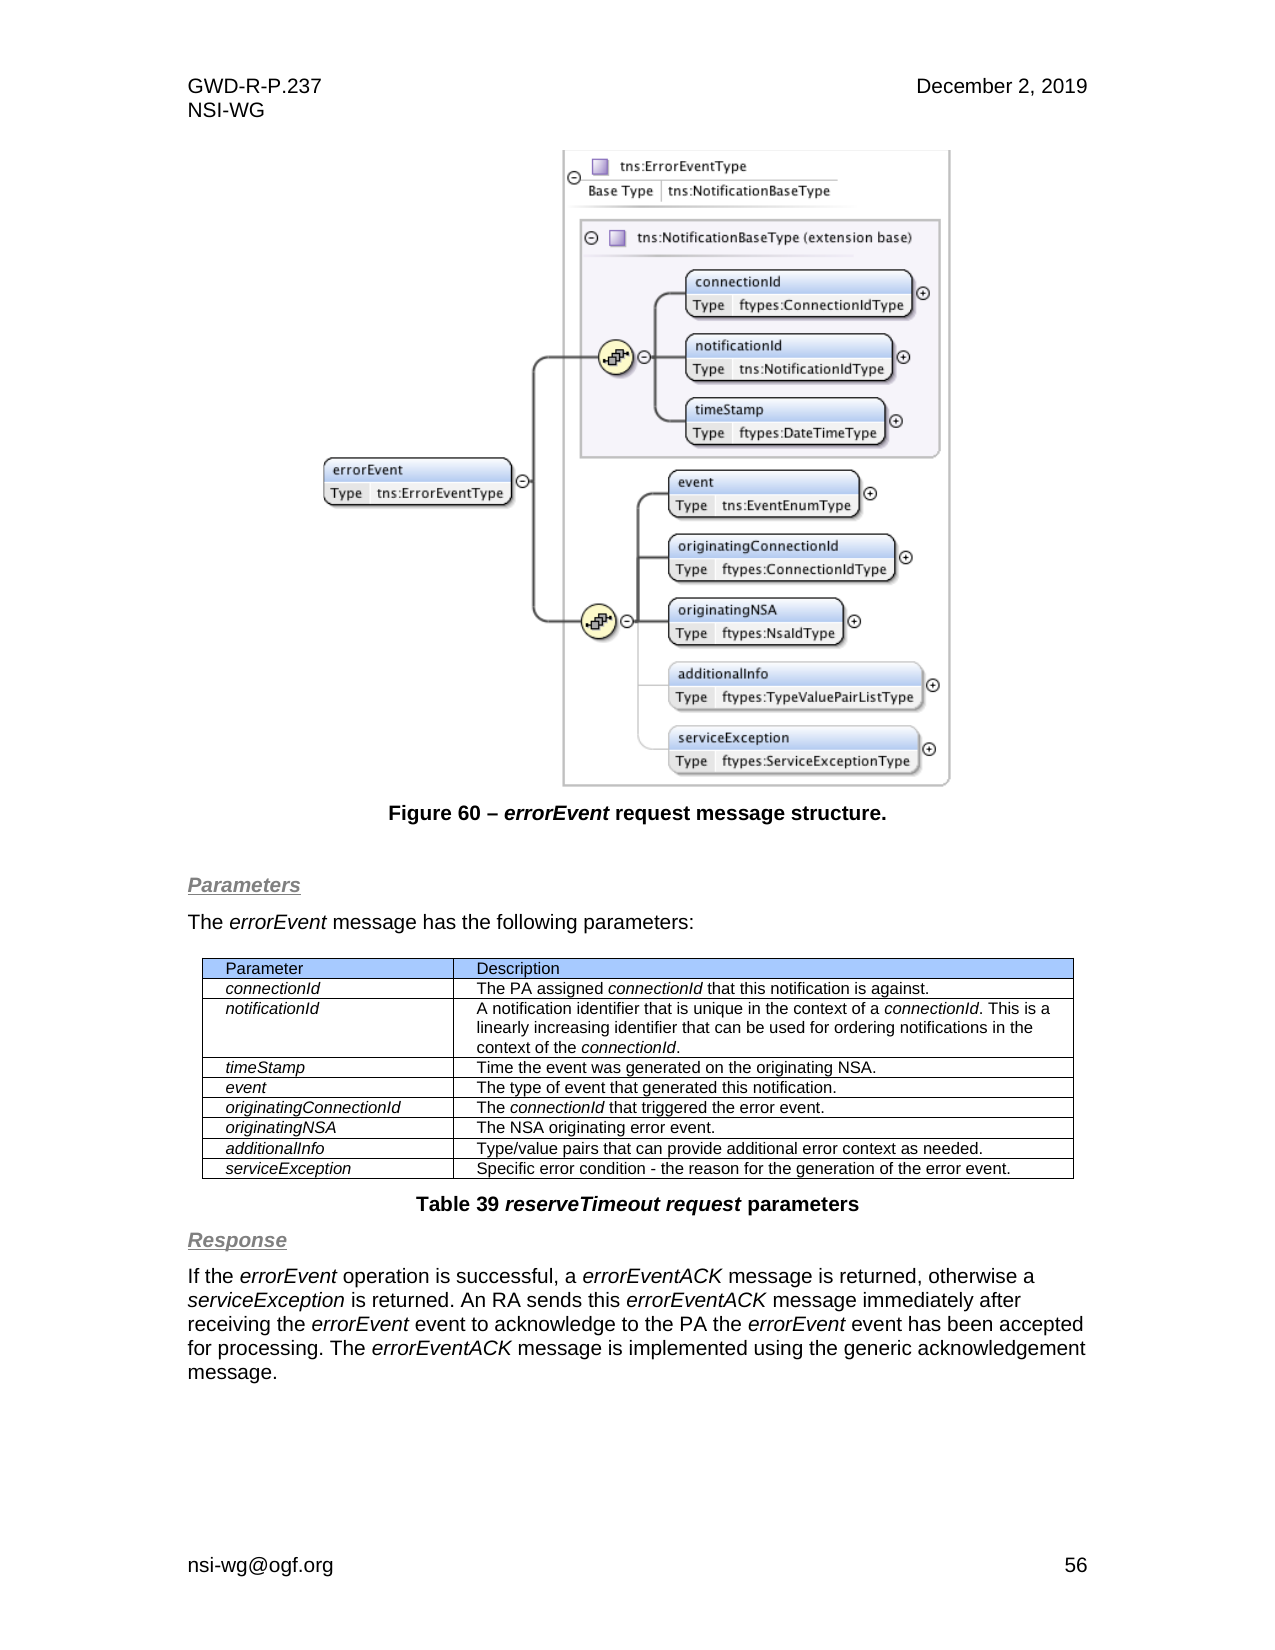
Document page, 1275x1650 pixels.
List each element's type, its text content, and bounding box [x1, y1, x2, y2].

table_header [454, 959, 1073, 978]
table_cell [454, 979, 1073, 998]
text Parameters [187, 873, 1087, 897]
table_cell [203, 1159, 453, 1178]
text Table 39 reserveTimeout request parameters [187, 1191, 1087, 1215]
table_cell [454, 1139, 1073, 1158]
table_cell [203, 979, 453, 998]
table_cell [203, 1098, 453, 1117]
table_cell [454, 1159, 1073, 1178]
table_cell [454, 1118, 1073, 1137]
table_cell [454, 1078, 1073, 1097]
text If the errorEvent operation is successful, a errorEventACK message is returned, otherwise a serviceException is returned. An RA sends this errorEventACK message immediately after receiving the errorEvent event to acknowledge to the PA the errorEvent event has been accepted for processing. The errorEventACK message is implemented using the generic acknowledgement message. [187, 1264, 1087, 1384]
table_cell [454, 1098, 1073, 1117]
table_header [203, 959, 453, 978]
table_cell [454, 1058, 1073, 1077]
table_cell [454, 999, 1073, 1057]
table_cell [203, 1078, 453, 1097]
text The errorEvent message has the following parameters: [187, 910, 1087, 934]
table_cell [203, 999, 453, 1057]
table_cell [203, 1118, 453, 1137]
text Figure 60 – errorEvent request message structure. [187, 800, 1087, 824]
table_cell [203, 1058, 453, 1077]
text Response [187, 1228, 1087, 1252]
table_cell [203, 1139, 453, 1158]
picture [323, 150, 952, 788]
